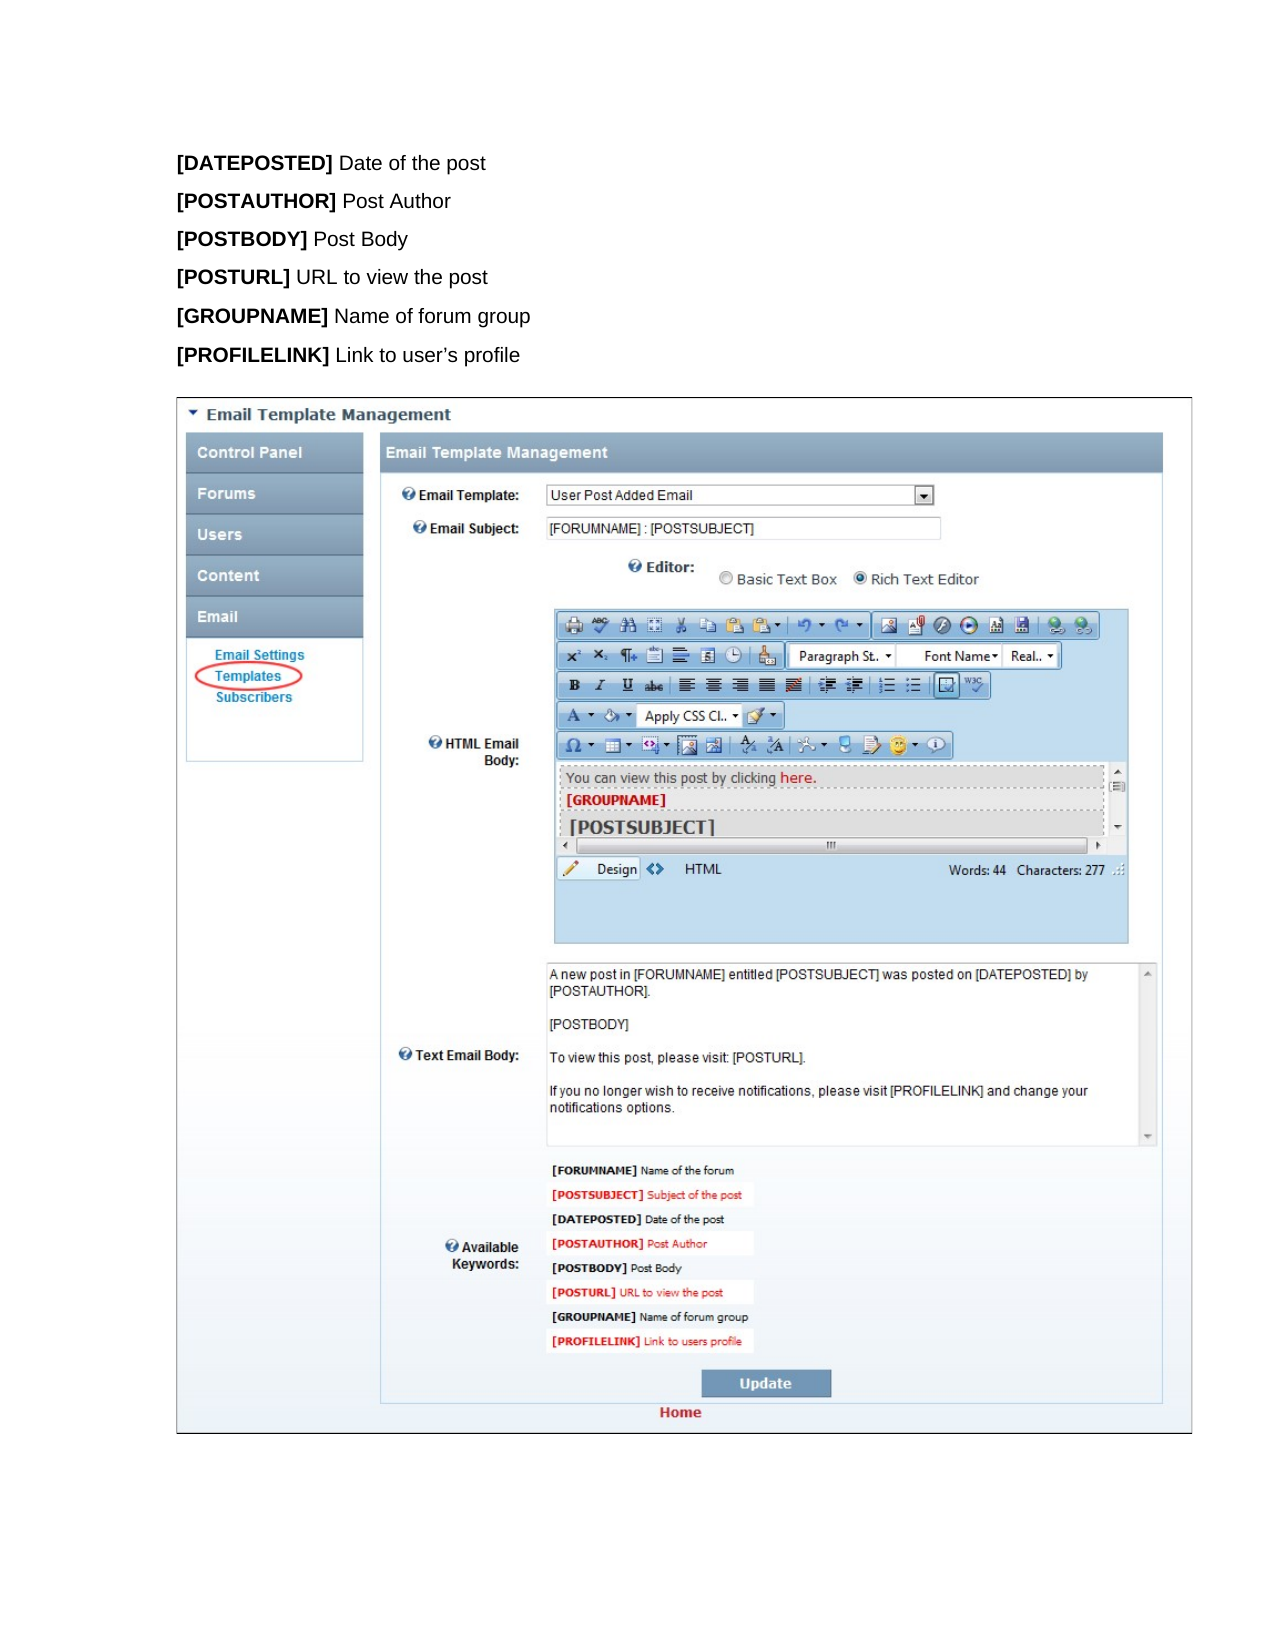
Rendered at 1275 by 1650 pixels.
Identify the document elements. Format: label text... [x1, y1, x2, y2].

text [PROFILELINK] Link to user’s profile [177, 342, 1104, 366]
picture [176, 397, 1193, 1434]
text [DATEPOSTED] Date of the post [177, 151, 1104, 175]
text [GROUPNAME] Name of forum group [177, 304, 1104, 328]
text [POSTBODY] Post Body [177, 227, 1105, 251]
text [POSTURL] URL to view the post [177, 265, 1104, 289]
text [POSTAUTHOR] Post Author [177, 189, 1105, 213]
